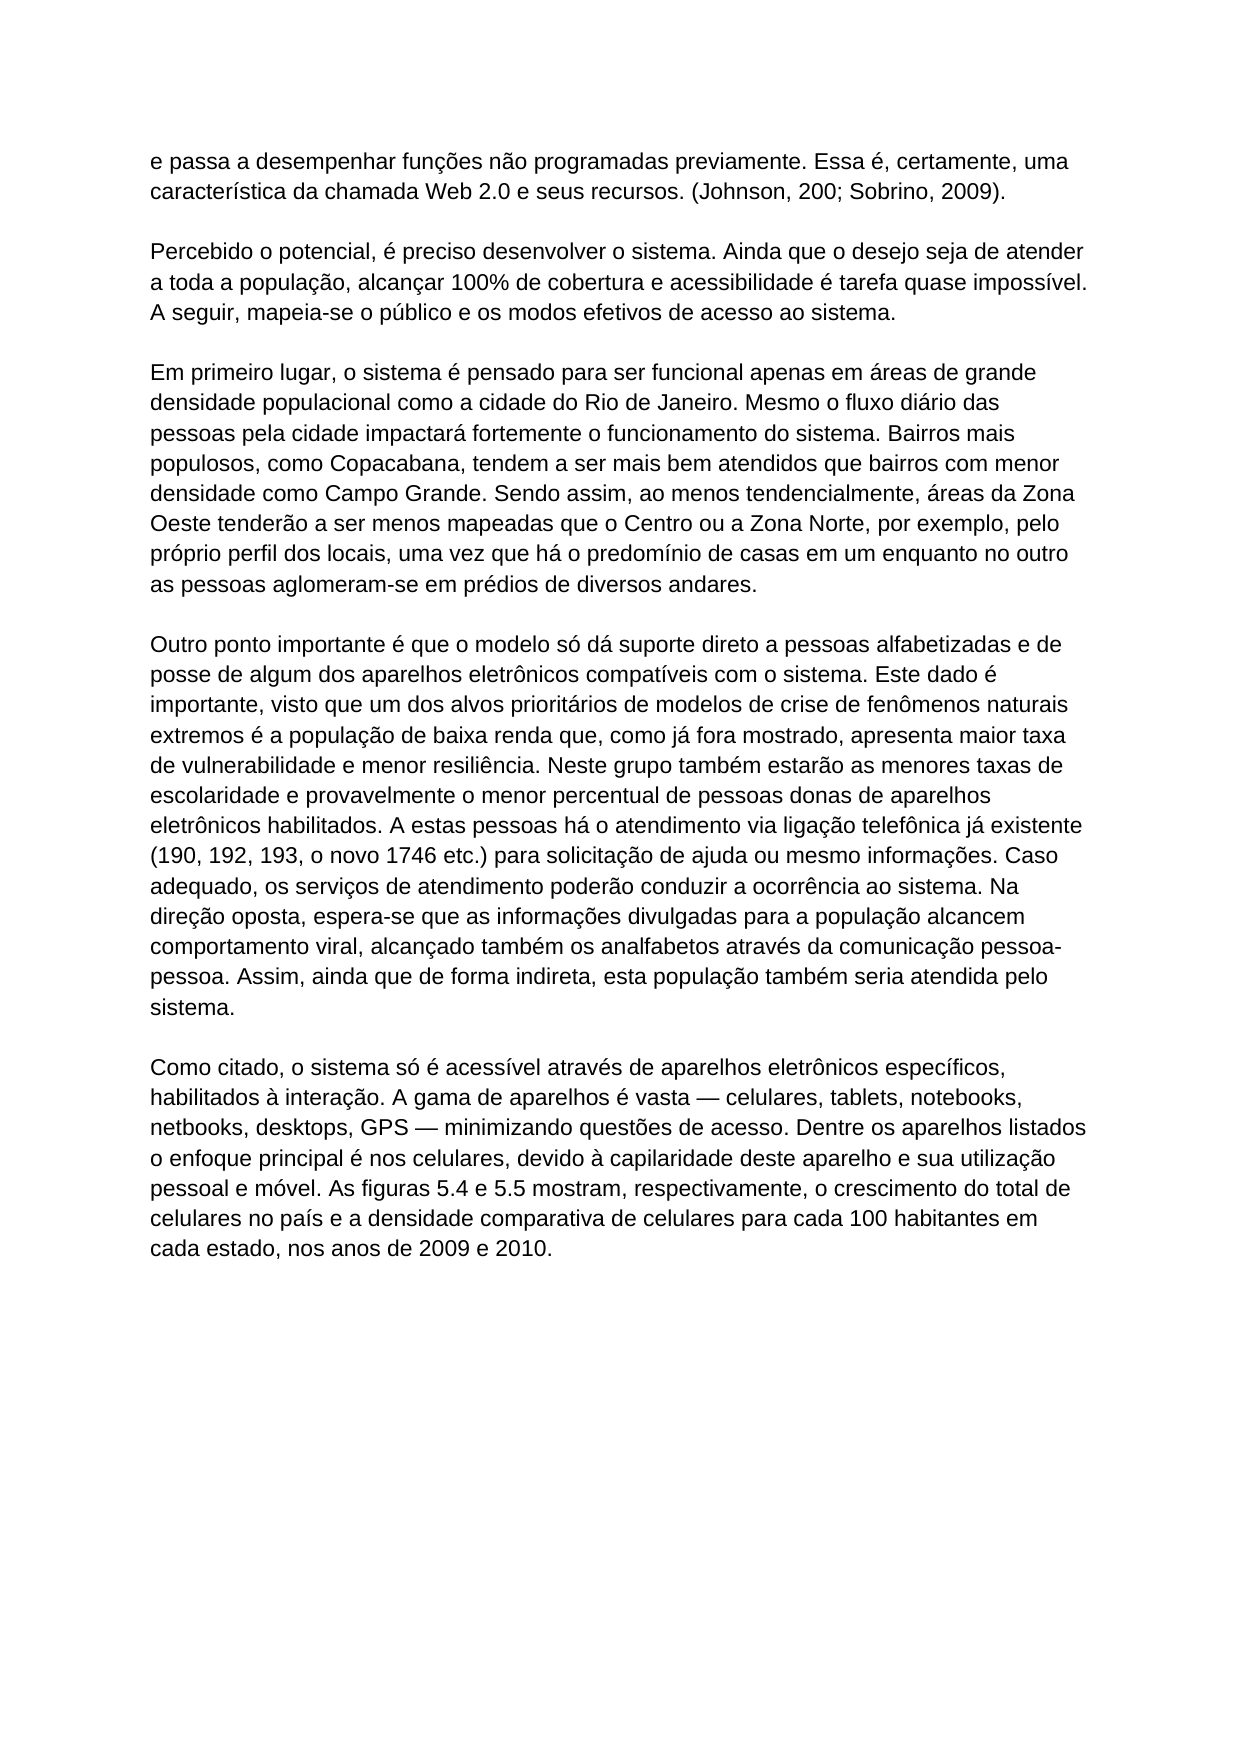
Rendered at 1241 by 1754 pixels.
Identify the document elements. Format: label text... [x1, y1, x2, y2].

text Outro ponto importante é que o modelo só dá suporte direto a pessoas alfabetizadas e de posse de algum dos aparelhos eletrônicos compatíveis com o sistema. Este dado é importante, visto que um dos alvos prioritários de modelos de crise de fenômenos naturais extremos é a população de baixa renda que, como já fora mostrado, apresenta maior taxa de vulnerabilidade e menor resiliência. Neste grupo também estarão as menores taxas de escolaridade e provavelmente o menor percentual de pessoas donas de aparelhos eletrônicos habilitados. A estas pessoas há o atendimento via ligação telefônica já existente (190, 192, 193, o novo 1746 etc.) para solicitação de ajuda ou mesmo informações. Caso adequado, os serviços de atendimento poderão conduzir a ocorrência ao sistema. Na direção oposta, espera-se que as informações divulgadas para a população alcancem comportamento viral, alcançado também os analfabetos através da comunicação pessoa-pessoa. Assim, ainda que de forma indireta, esta população também seria atendida pelo sistema. [150, 631, 1090, 1020]
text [150, 148, 1090, 204]
text Como citado, o sistema só é acessível através de aparelhos eletrônicos específicos, habilitados à interação. A gama de aparelhos é vasta — celulares, tablets, notebooks, netbooks, desktops, GPS — minimizando questões de acesso. Dentre os aparelhos listados o enfoque principal é nos celulares, devido à capilaridade deste aparelho e sua utilização pessoal e móvel. As figuras 5.4 e 5.5 mostram, respectivamente, o crescimento do total de celulares no país e a densidade comparativa de celulares para cada 100 habitantes em cada estado, nos anos de 2009 e 2010. [150, 1054, 1090, 1261]
text Em primeiro lugar, o sistema é pensado para ser funcional apenas em áreas de grande densidade populacional como a cidade do Rio de Janeiro. Mesmo o fluxo diário das pessoas pela cidade impactará fortemente o funcionamento do sistema. Bairros mais populosos, como Copacabana, tendem a ser mais bem atendidos que bairros com menor densidade como Campo Grande. Sendo assim, ao menos tendencialmente, áreas da Zona Oeste tenderão a ser menos mapeadas que o Centro ou a Zona Norte, por exemplo, pelo próprio perfil dos locais, uma vez que há o predomínio de casas em um enquanto no outro as pessoas aglomeram-se em prédios de diversos andares. [150, 359, 1090, 597]
text Percebido o potencial, é preciso desenvolver o sistema. Ainda que o desejo seja de atender a toda a população, alcançar 100% de cobertura e acessibilidade é tarefa quase impossível. A seguir, mapeia-se o público e os modos efetivos de acesso ao sistema. [150, 238, 1090, 325]
